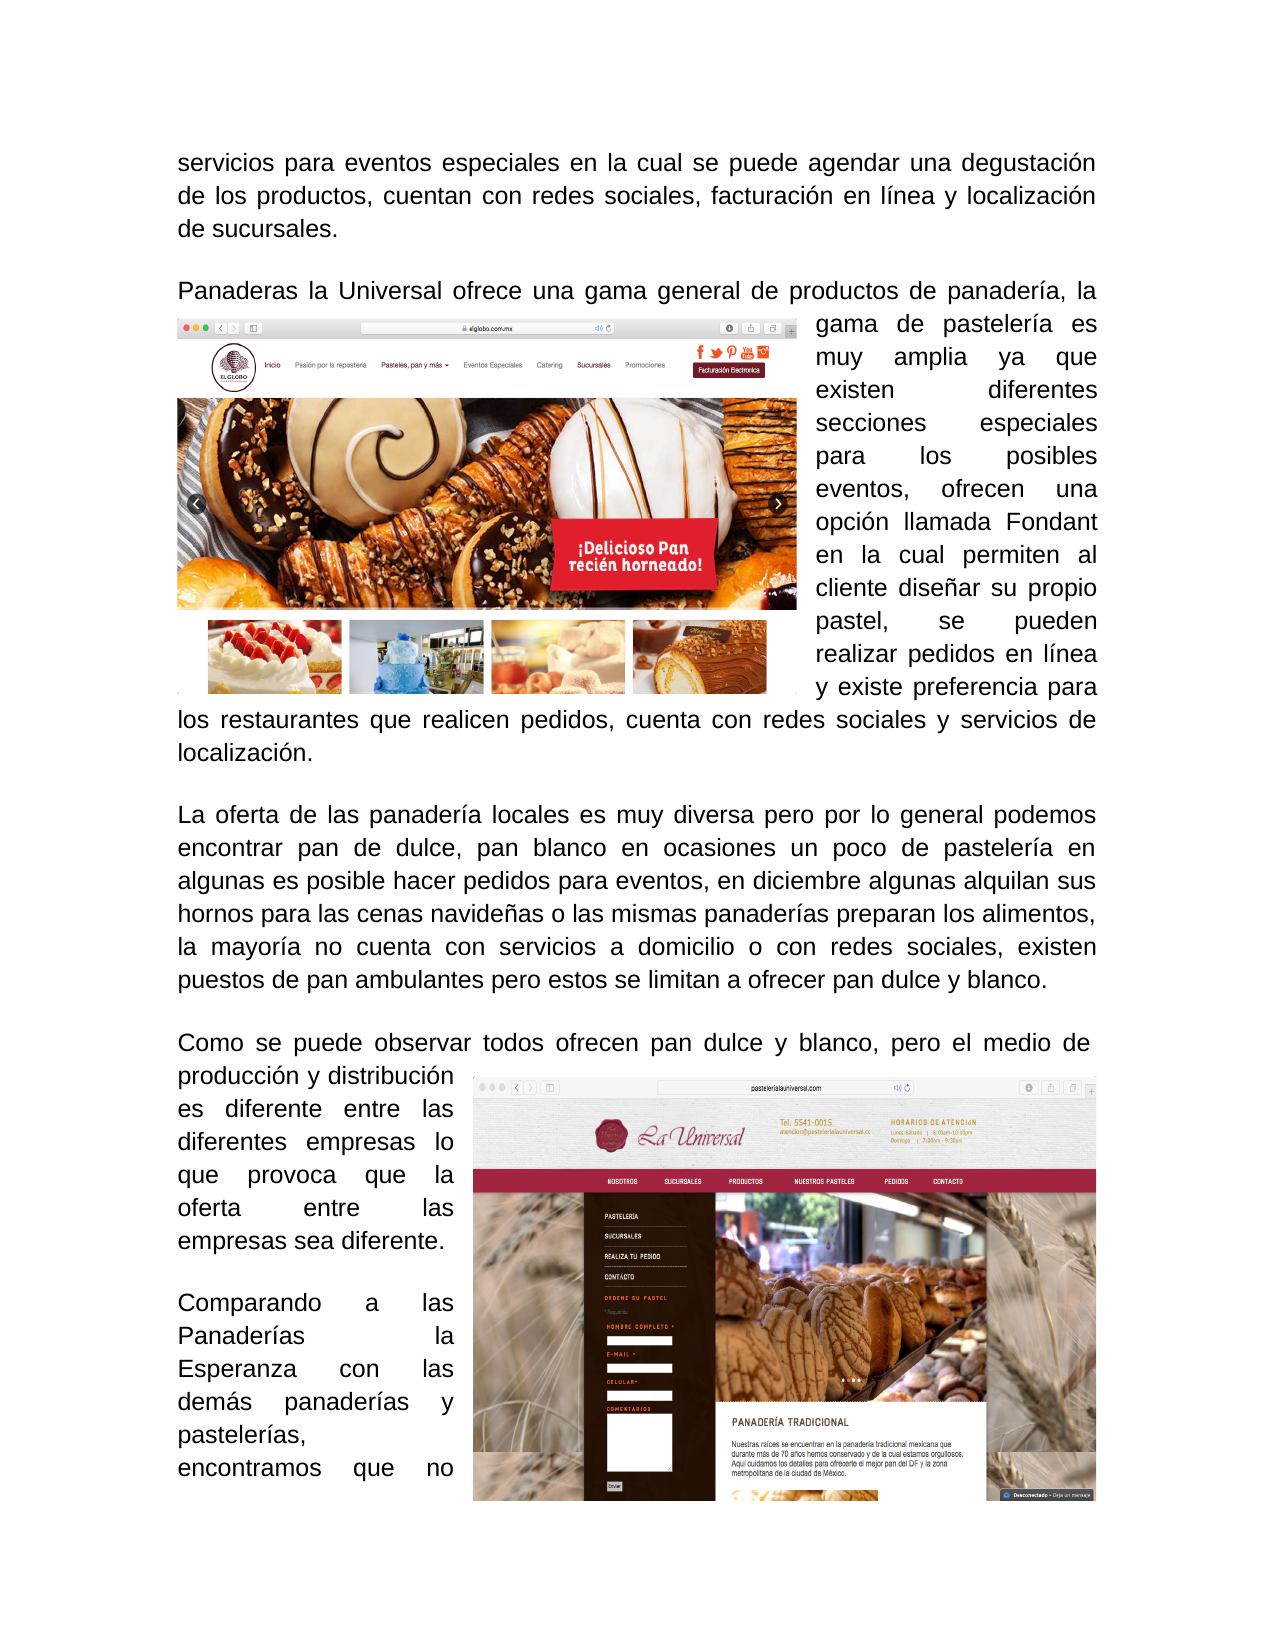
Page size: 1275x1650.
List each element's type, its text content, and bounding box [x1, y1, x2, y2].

picture [473, 1076, 1097, 1501]
text Como se puede observar todos ofrecen pan dulce y blanco, pero el medio de producción y distribución es diferente entre las diferentes empresas lo que provoca que la oferta entre las empresas sea diferente. [177, 1028, 1093, 1254]
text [177, 148, 1098, 242]
text La oferta de las panadería locales es muy diversa pero por lo general podemos encontrar pan de dulce, pan blanco en ocasiones un poco de pastelería en algunas es posible hacer pedidos para eventos, en diciembre algunas alquilan sus hornos para las cenas navideñas o las mismas panaderías preparan los alimentos, la mayoría no cuenta con servicios a domicilio o con redes sociales, existen puestos de pan ambulantes pero estos se limitan a ofrecer pan dulce y blanco. [177, 800, 1098, 994]
picture [177, 318, 797, 694]
